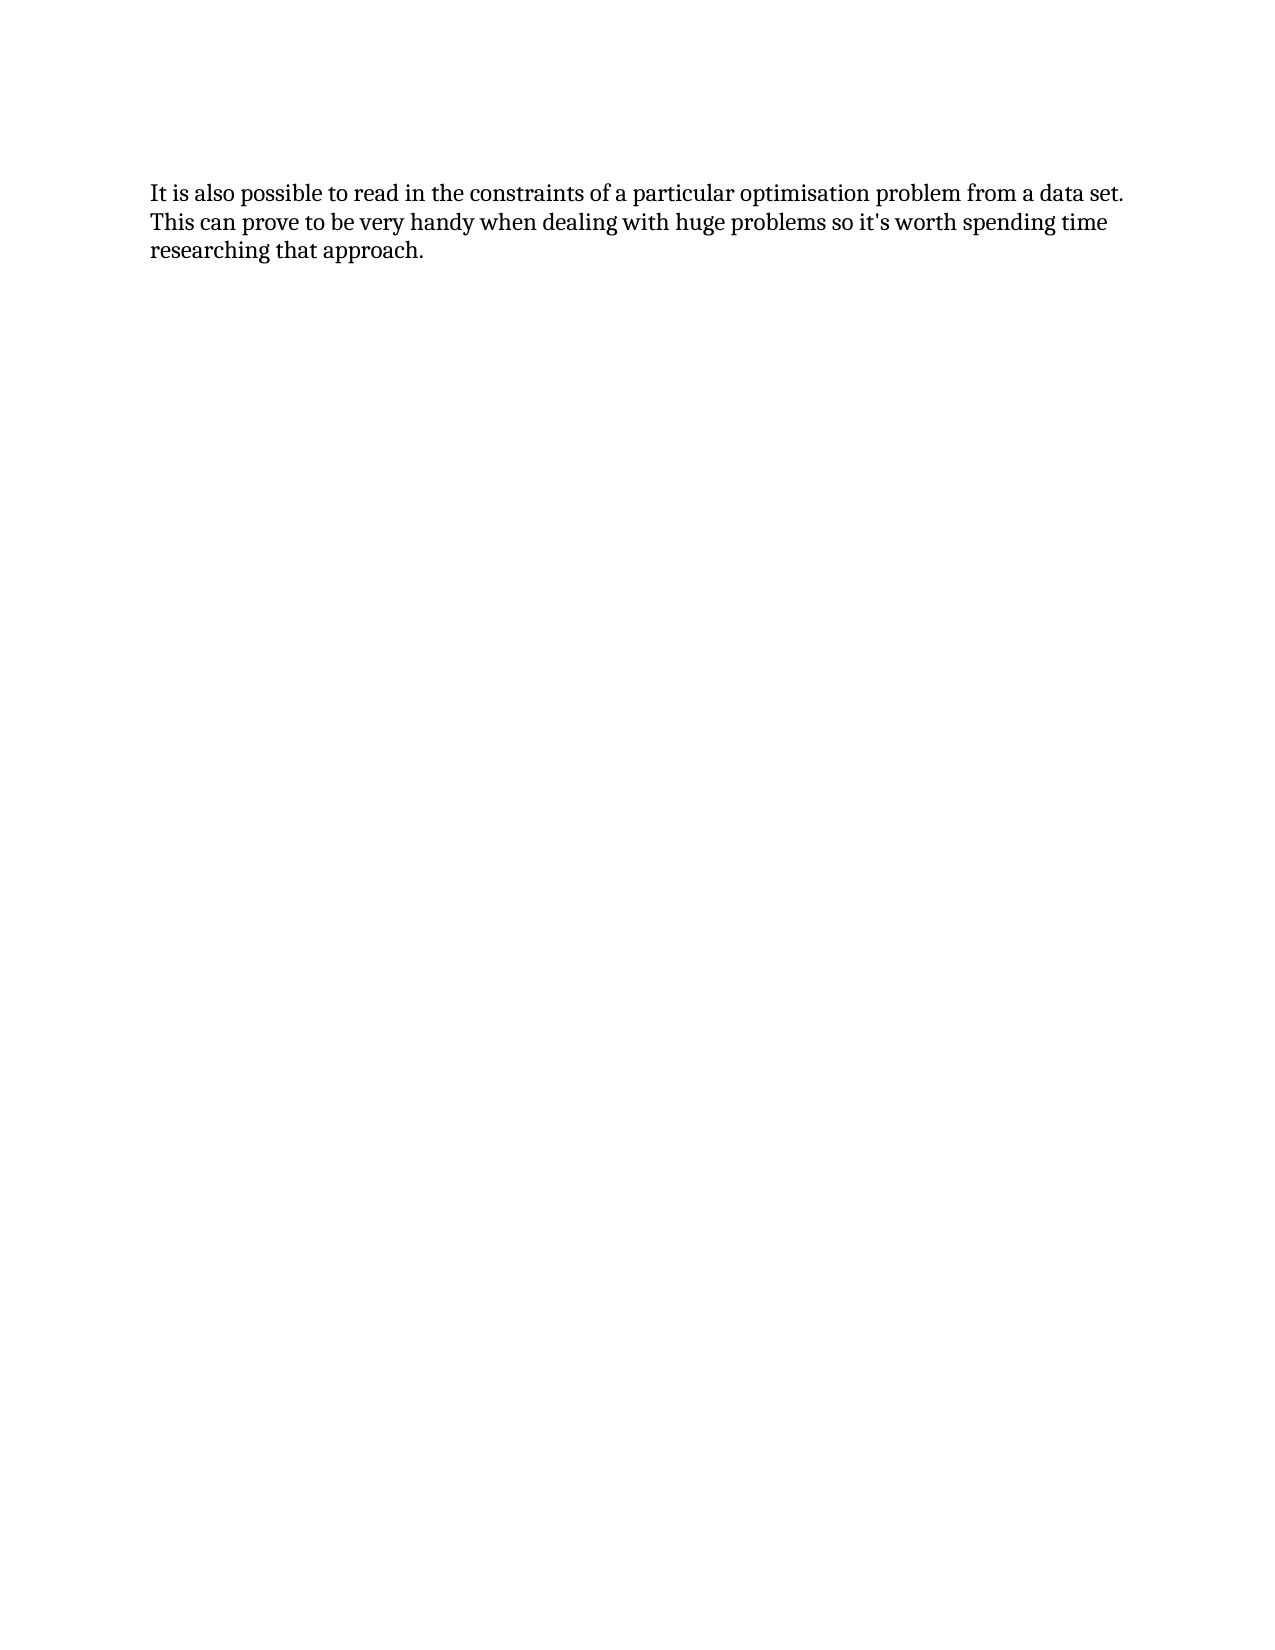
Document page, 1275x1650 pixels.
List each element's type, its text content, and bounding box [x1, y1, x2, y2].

text It is also possible to read in the constraints of a particular optimisation problem from a data set. This can prove to be very handy when dealing with huge problems so it's worth spending time researching that approach. [150, 150, 1125, 265]
